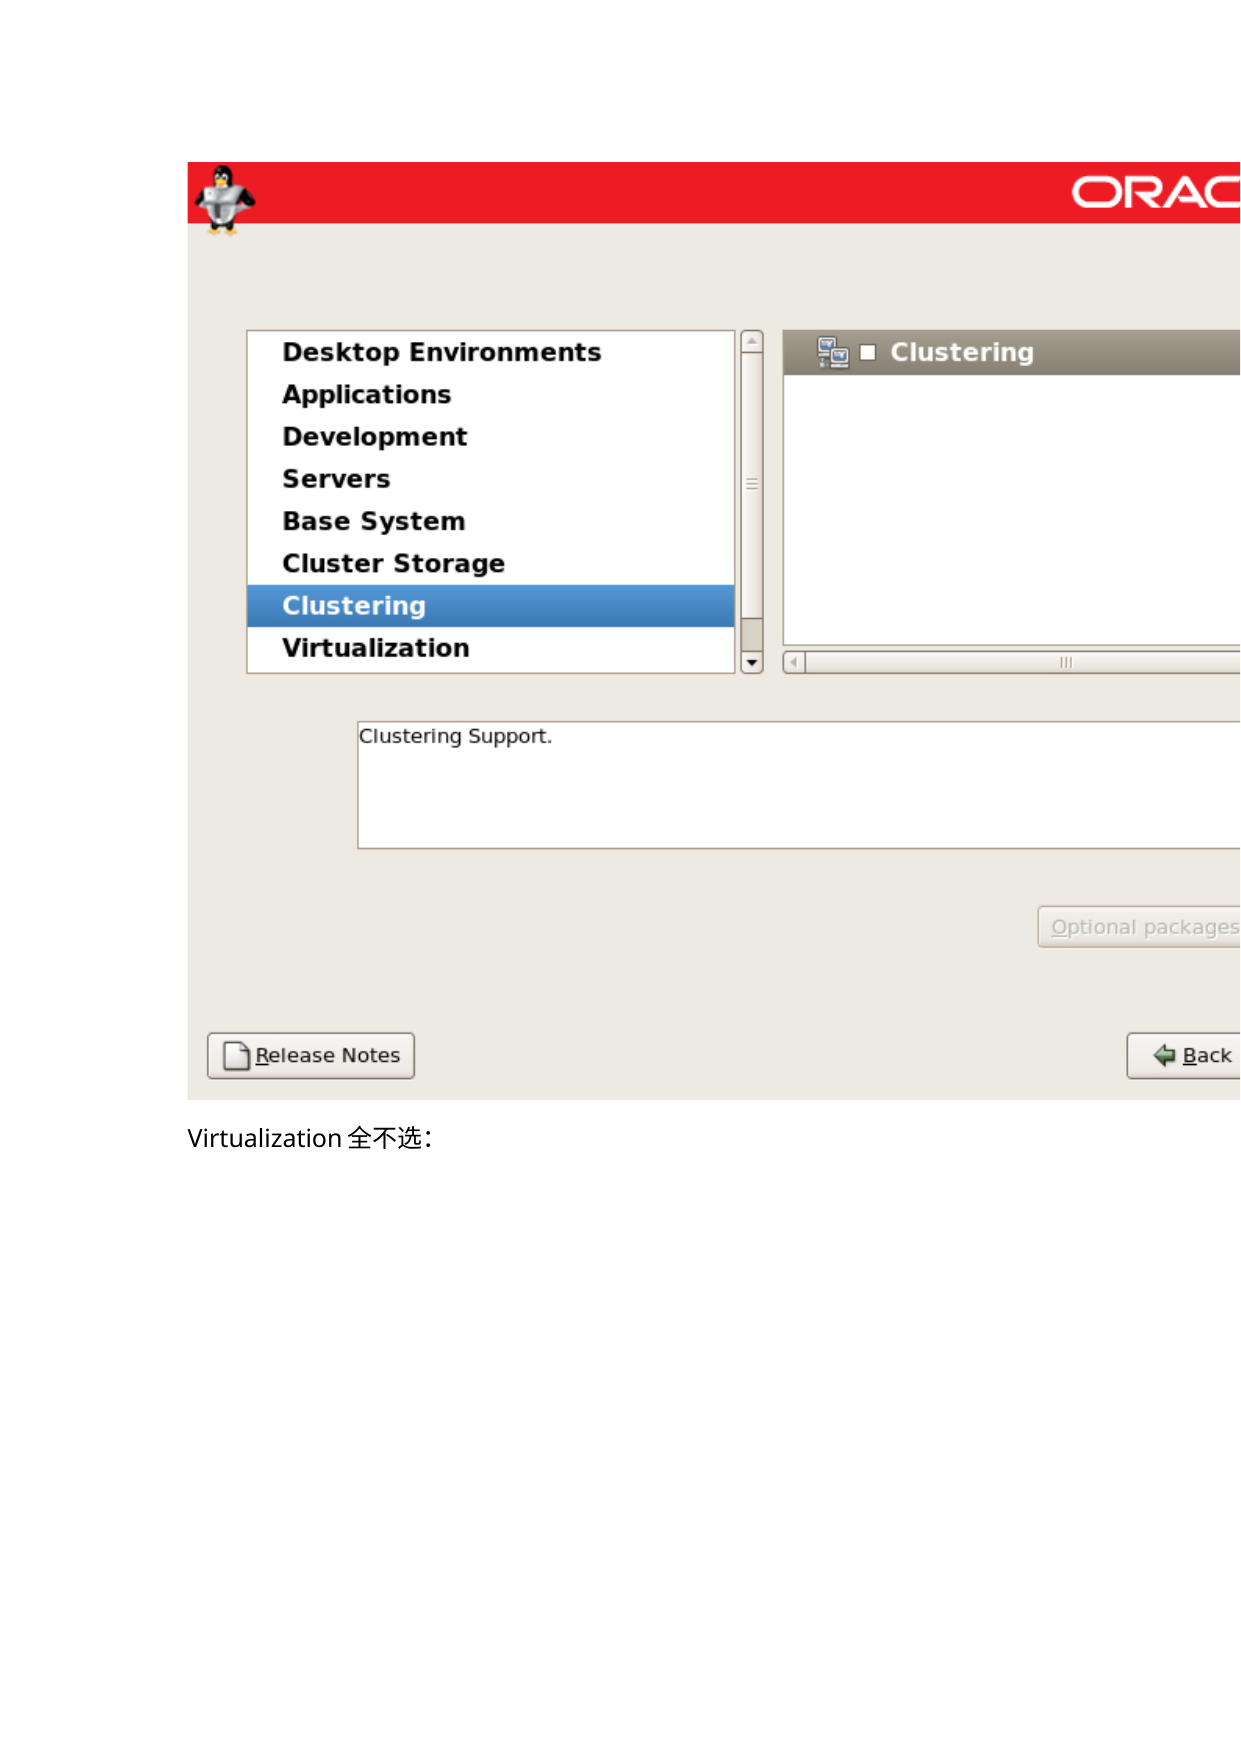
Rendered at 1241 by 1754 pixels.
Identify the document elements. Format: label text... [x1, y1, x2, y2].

picture [187, 162, 1241, 1100]
text Virtualization全不选： Languages 选择Chinese Support: [187, 1104, 1053, 1169]
